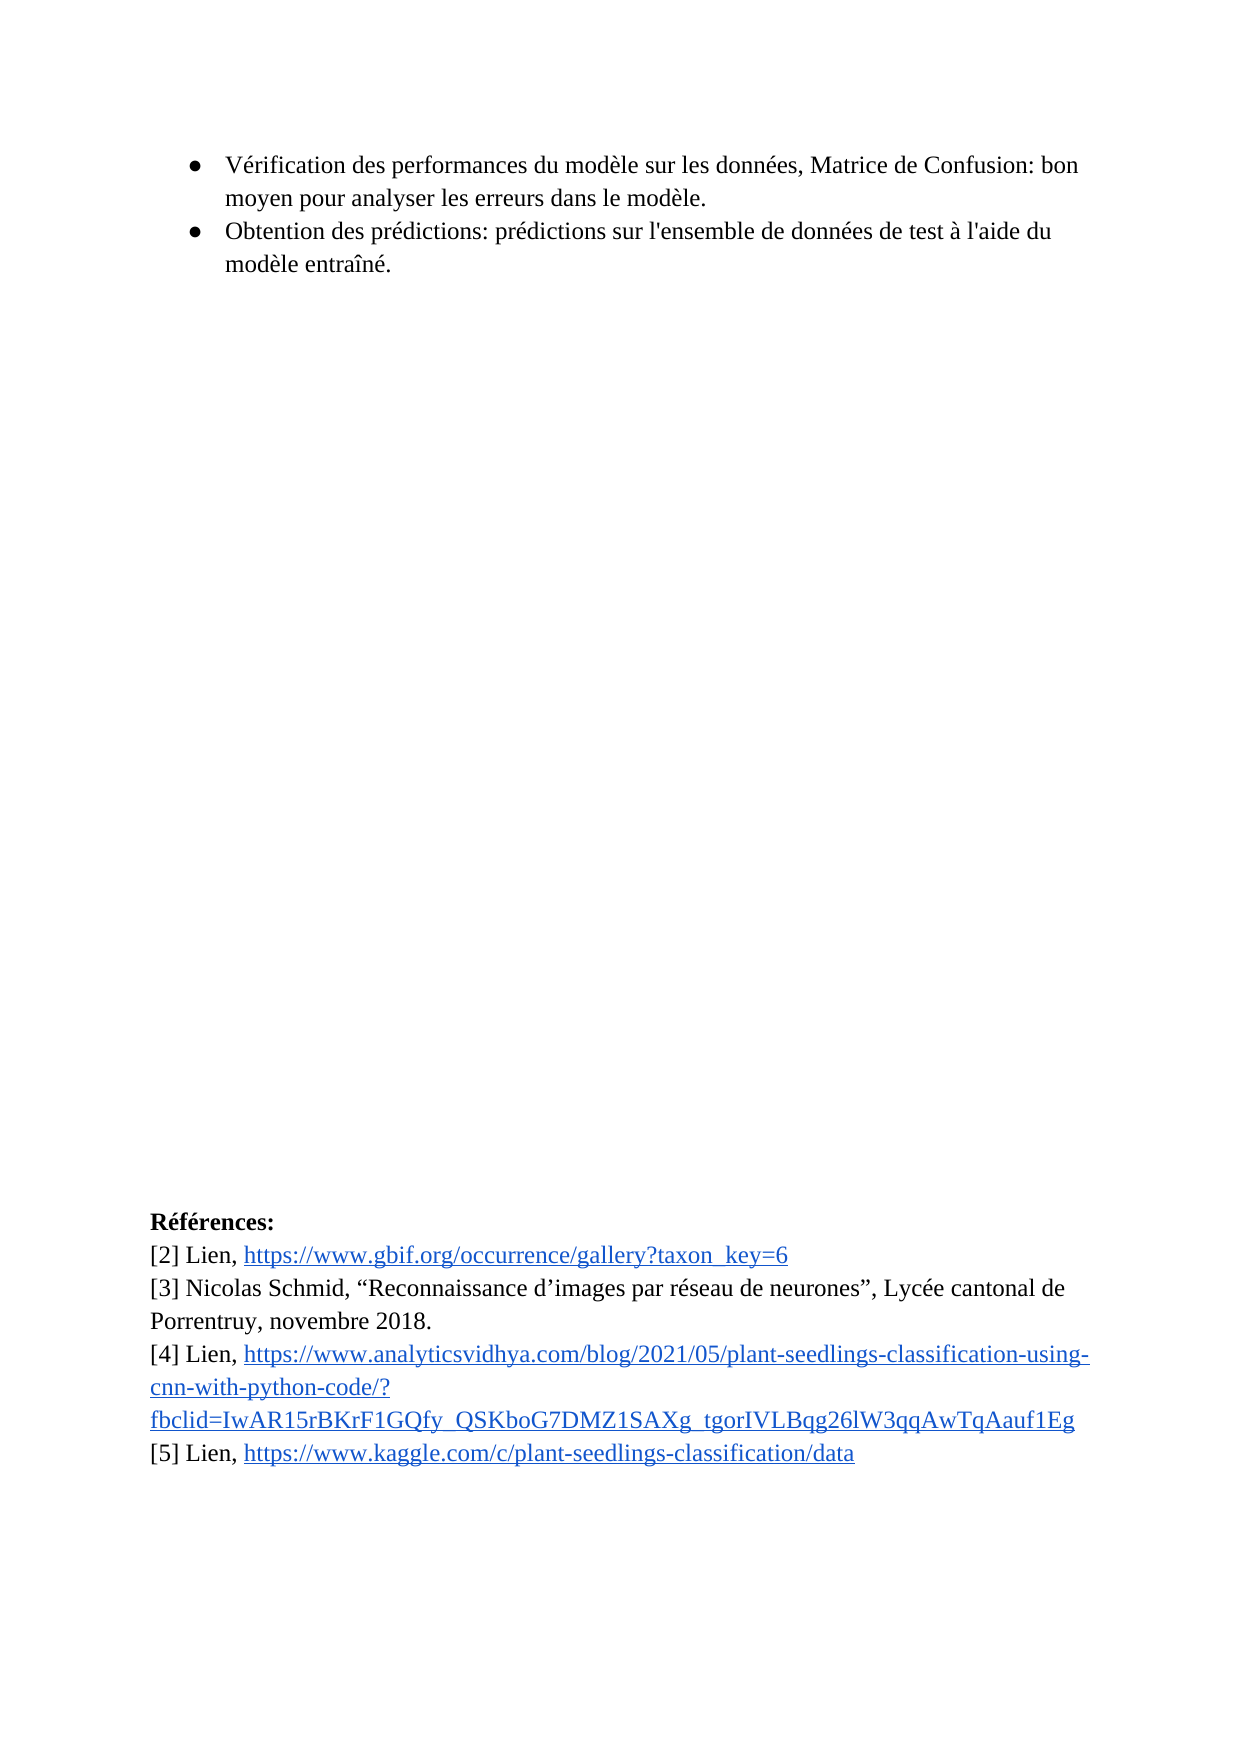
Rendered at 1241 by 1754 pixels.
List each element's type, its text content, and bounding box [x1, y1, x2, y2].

list Obtention des prédictions: prédictions sur l'ensemble de données de test à l'aide du modèle entraîné. [187, 216, 1090, 278]
list Vérification des performances du modèle sur les données, Matrice de Confusion: bon moyen pour analyser les erreurs dans le modèle. [187, 150, 1090, 212]
text [3] Nicolas Schmid, “Reconnaissance d’images par réseau de neurones”, Lycée cantonal de Porrentruy, novembre 2018. [150, 1273, 1090, 1334]
text [2] Lien, https://www.gbif.org/occurrence/gallery?taxon_key=6 [150, 1240, 1090, 1268]
text [5] Lien, https://www.kaggle.com/c/plant-seedlings-classification/data [150, 1438, 1090, 1467]
text Références: [150, 1207, 1090, 1235]
text [4] Lien, https://www.analyticsvidhya.com/blog/2021/05/plant-seedlings-classification-using-cnn-with-python-code/?fbclid=IwAR15rBKrF1GQfy_QSKboG7DMZ1SAXg_tgorIVLBqg26lW3qqAwTqAauf1Eg [150, 1339, 1090, 1433]
